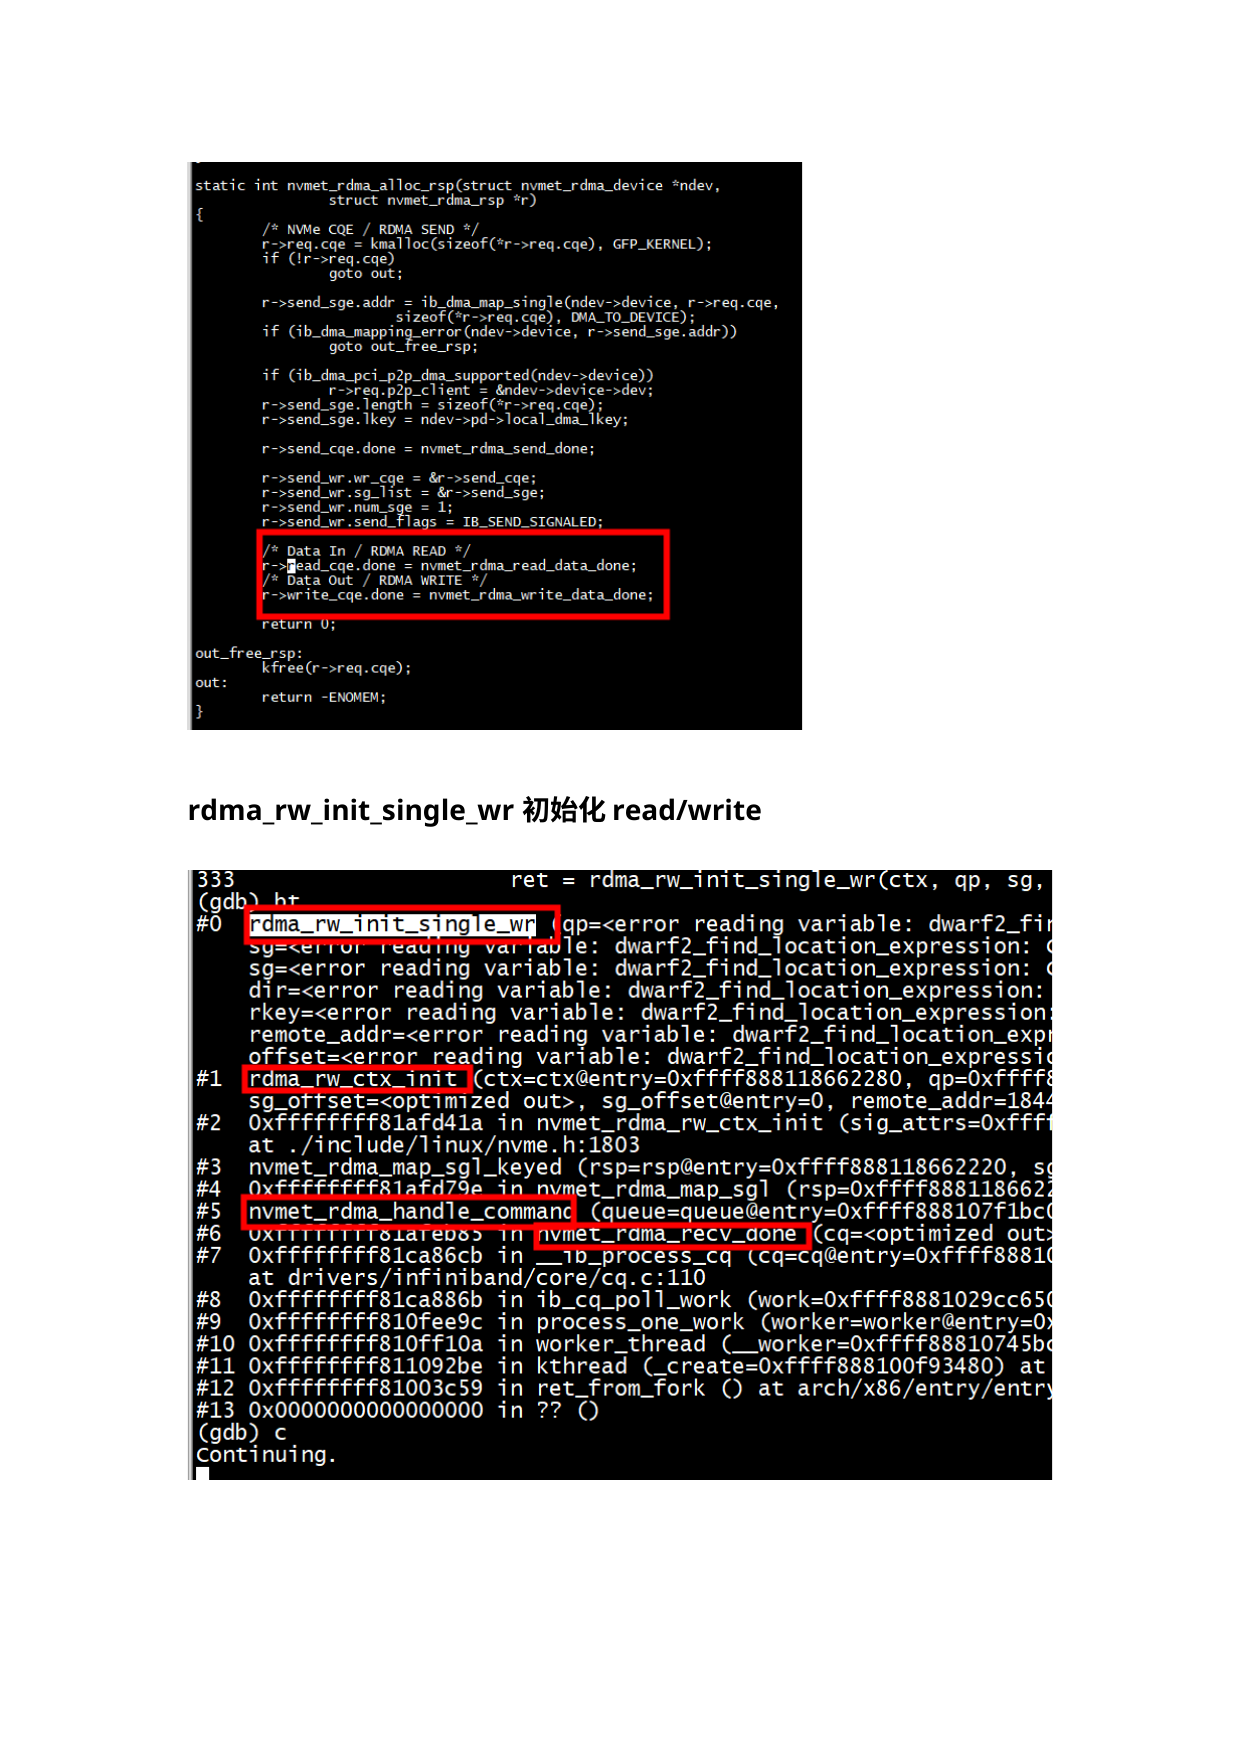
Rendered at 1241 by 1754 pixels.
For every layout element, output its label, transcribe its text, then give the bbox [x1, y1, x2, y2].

picture [187, 162, 803, 730]
subtitle rdma_rw_init_single_wr 初始化read/write [187, 776, 1053, 841]
picture [187, 870, 1053, 1480]
